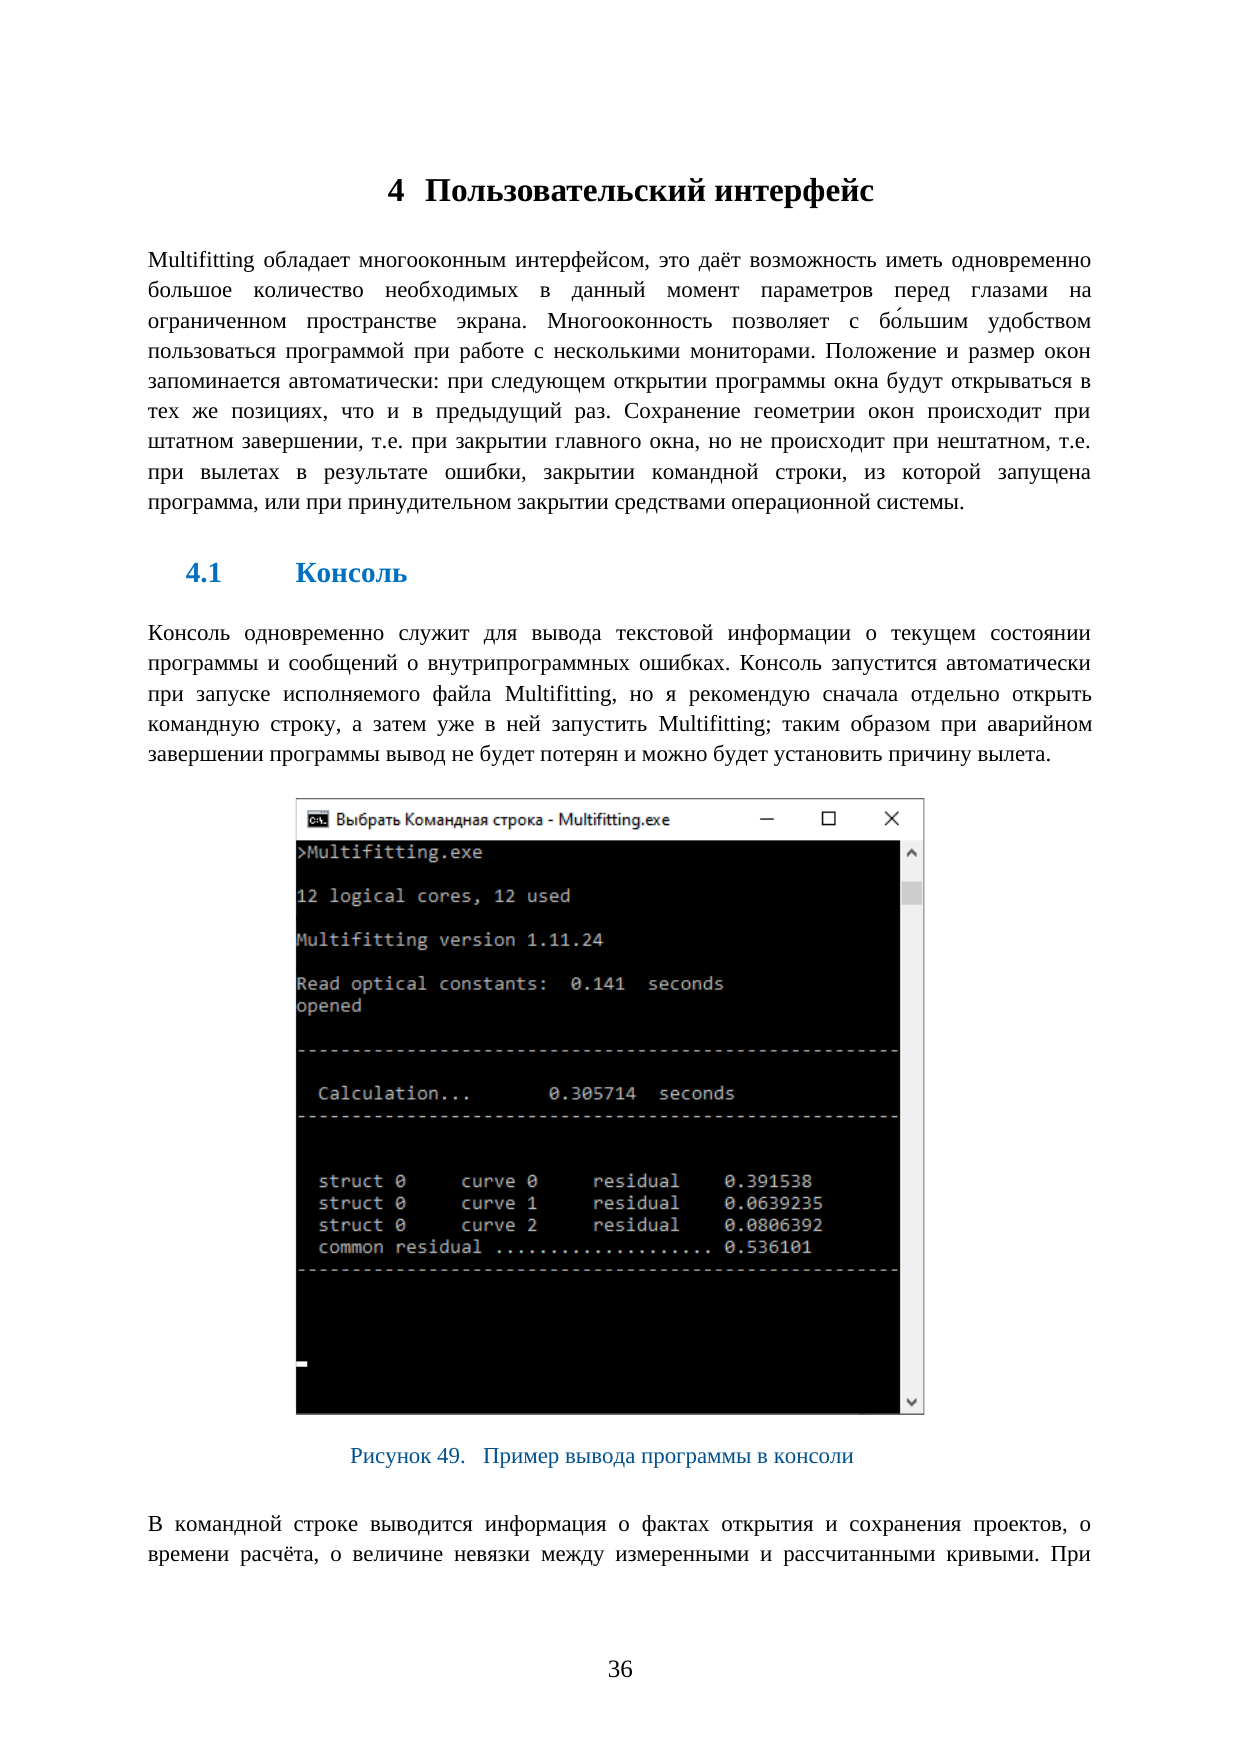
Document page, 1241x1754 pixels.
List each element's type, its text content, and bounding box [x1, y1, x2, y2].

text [148, 1510, 1093, 1566]
picture [295, 798, 925, 1415]
subtitle Пользовательский интерфейс [178, 170, 1093, 209]
subtitle Консоль [155, 556, 1093, 589]
text Консоль одновременно служит для вывода текстовой информации о текущем состоянии программы и сообщений о внутрипрограммных ошибках. Консоль запустится автоматически при запуске исполняемого файла Multifitting, но я рекомендую сначала отдельно открыть командную строку, а затем уже в ней запустить Multifitting; таким образом при аварийном завершении программы вывод не будет потерян и можно будет установить причину вылета. [148, 619, 1093, 766]
text Multifitting обладает многооконным интерфейсом, это даёт возможность иметь одновременно большое количество необходимых в данный момент параметров перед глазами на ограниченном пространстве экрана. Многооконность позволяет с бо́льшим удобством пользоваться программой при работе с несколькими мониторами. Положение и размер окон запоминается автоматически: при следующем открытии программы окна будут открываться в тех же позициях, что и в предыдущий раз. Сохранение геометрии окон происходит при штатном завершении, т.е. при закрытии главного окна, но не происходит при нештатном, т.е. при вылетах в результате ошибки, закрытии командной строки, из которой запущена программа, или при принудительном закрытии средствами операционной системы. [148, 246, 1093, 514]
